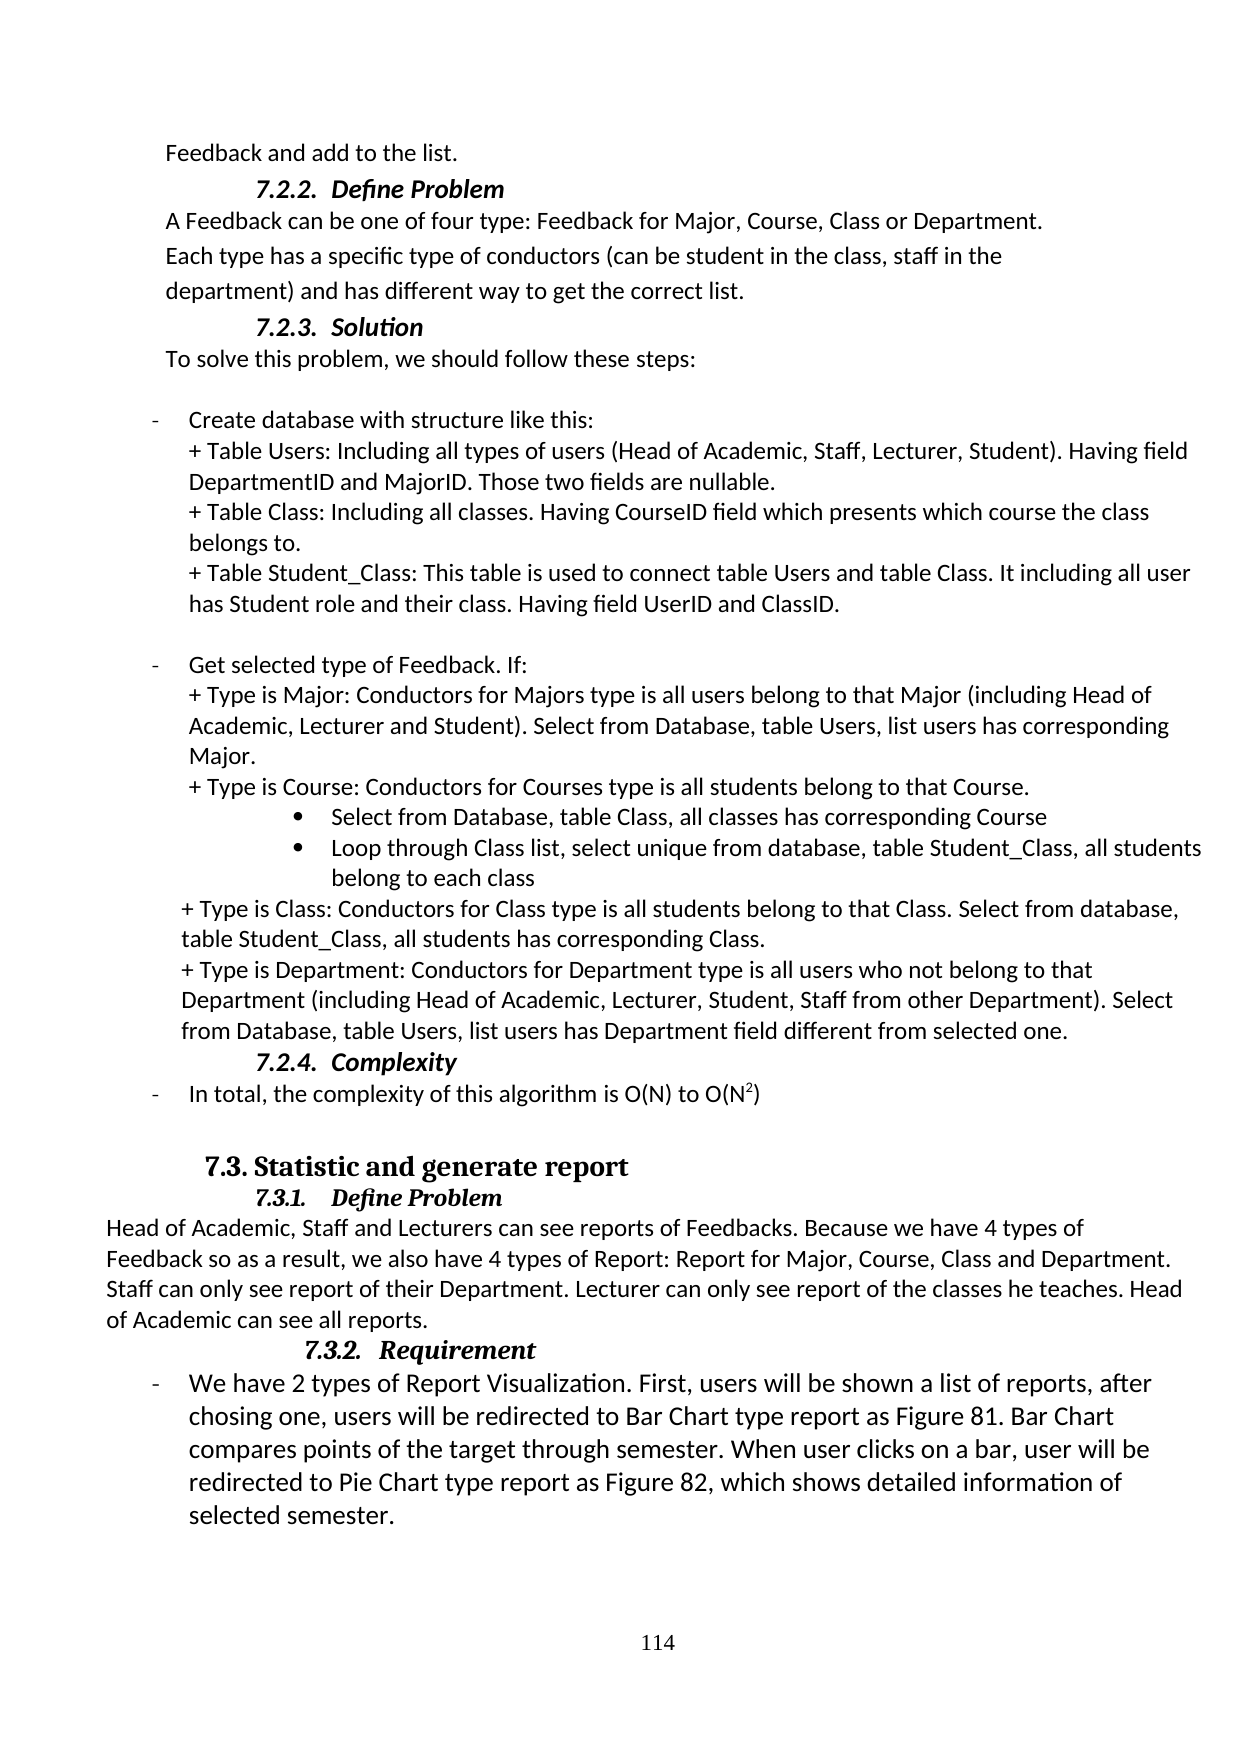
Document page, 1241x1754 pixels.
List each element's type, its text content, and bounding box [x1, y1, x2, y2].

list Get selected type of Feedback. If: [151, 649, 1209, 679]
list Requirement [304, 1335, 1209, 1366]
list + Type is Major: Conductors for Majors type is all users belong to that Major (including Head of Academic, Lecturer and Student). Select from Database, table Users, list users has corresponding Major. [189, 679, 1209, 771]
text Head of Academic, Staff and Lecturers can see reports of Feedbacks. Because we have 4 types of [106, 1213, 1209, 1243]
text Feedback so as a result, we also have 4 types of Report: Report for Major, Course, Class and Department. [106, 1243, 1209, 1274]
list + Table Student_Class: This table is used to connect table Users and table Class. It including all user has Student role and their class. Having field UserID and ClassID. [189, 557, 1209, 618]
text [165, 137, 1107, 168]
list Define Problem [255, 172, 1209, 206]
subtitle Statistic and generate report [205, 1150, 1209, 1184]
list In total, the complexity of this algorithm is O(N) to O(N2) [151, 1078, 1209, 1109]
list + Type is Course: Conductors for Courses type is all students belong to that Course. [189, 771, 1209, 801]
text + Type is Class: Conductors for Class type is all students belong to that Class. Select from database, table Student_Class, all students has corresponding Class. [181, 893, 1209, 954]
list Complexity [255, 1046, 1209, 1078]
list Select from Database, table Class, all classes has corresponding Course [294, 801, 1209, 832]
list + Table Class: Including all classes. Having CourseID field which presents which course the class belongs to. [189, 496, 1209, 557]
subtitle Define Problem [255, 1184, 1209, 1213]
list We have 2 types of Report Visualization. First, users will be shown a list of reports, after chosing one, users will be redirected to Bar Chart type report as Figure 81. Bar Chart compares points of the target through semester. When user clicks on a bar, user will be redirected to Pie Chart type report as Figure 82, which shows detailed information of selected semester. [151, 1366, 1209, 1531]
list Solution [255, 311, 1209, 343]
text + Type is Department: Conductors for Department type is all users who not belong to that Department (including Head of Academic, Lecturer, Student, Staff from other Department). Select from Database, table Users, list users has Department field different from selected one. [181, 954, 1209, 1046]
list Create database with structure like this: [151, 404, 1209, 435]
text A Feedback can be one of four type: Feedback for Major, Course, Class or Department. Each type has a specific type of conductors (can be student in the class, staff in the department) and has different way to get the correct list. [165, 206, 1085, 306]
text To solve this problem, we should follow these steps: [165, 343, 1209, 374]
text Staff can only see report of their Department. Lecturer can only see report of the classes he teaches. Head of Academic can see all reports. [106, 1274, 1209, 1335]
list + Table Users: Including all types of users (Head of Academic, Staff, Lecturer, Student). Having field DepartmentID and MajorID. Those two fields are nullable. [189, 435, 1209, 496]
list Loop through Class list, select unique from database, table Student_Class, all students belong to each class [294, 832, 1209, 893]
